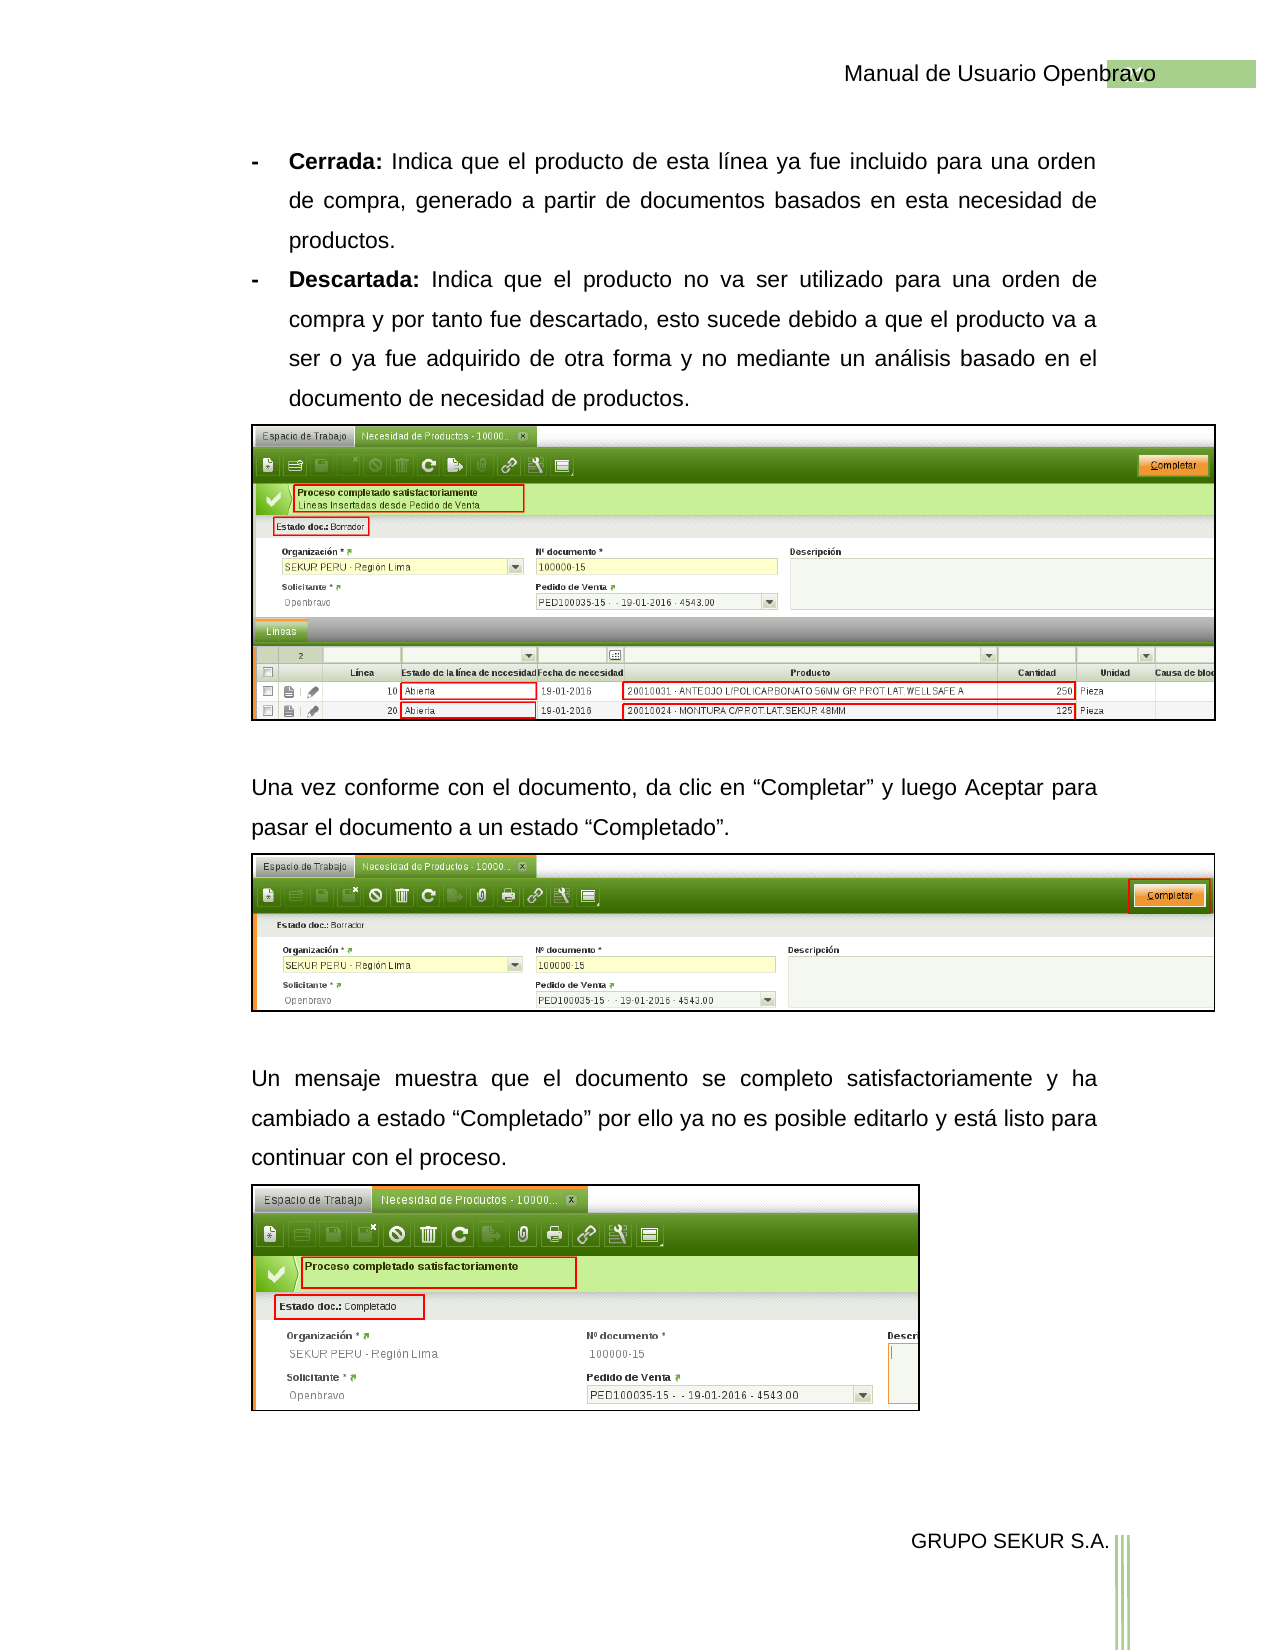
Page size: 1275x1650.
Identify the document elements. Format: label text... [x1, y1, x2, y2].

list Cerrada: Indica que el producto de esta línea ya fue incluido para una orden de compra, generado a partir de documentos basados en esta necesidad de productos. [251, 148, 1098, 253]
text Un mensaje muestra que el documento se completo satisfactoriamente y ha cambiado a estado “Completado” por ello ya no es posible editarlo y está listo para continuar con el proceso. [251, 1065, 1098, 1171]
list Descartada: Indica que el producto no va ser utilizado para una orden de compra y por tanto fue descartado, esto sucede debido a que el producto va a ser o ya fue adquirido de otra forma y no mediante un análisis basado en el documento de necesidad de productos. [251, 266, 1098, 411]
picture [253, 426, 1214, 719]
picture [253, 855, 1214, 1010]
picture [253, 1186, 918, 1410]
text Una vez conforme con el documento, da clic en “Completar” y luego Aceptar para pasar el documento a un estado “Completado”. [251, 774, 1098, 840]
